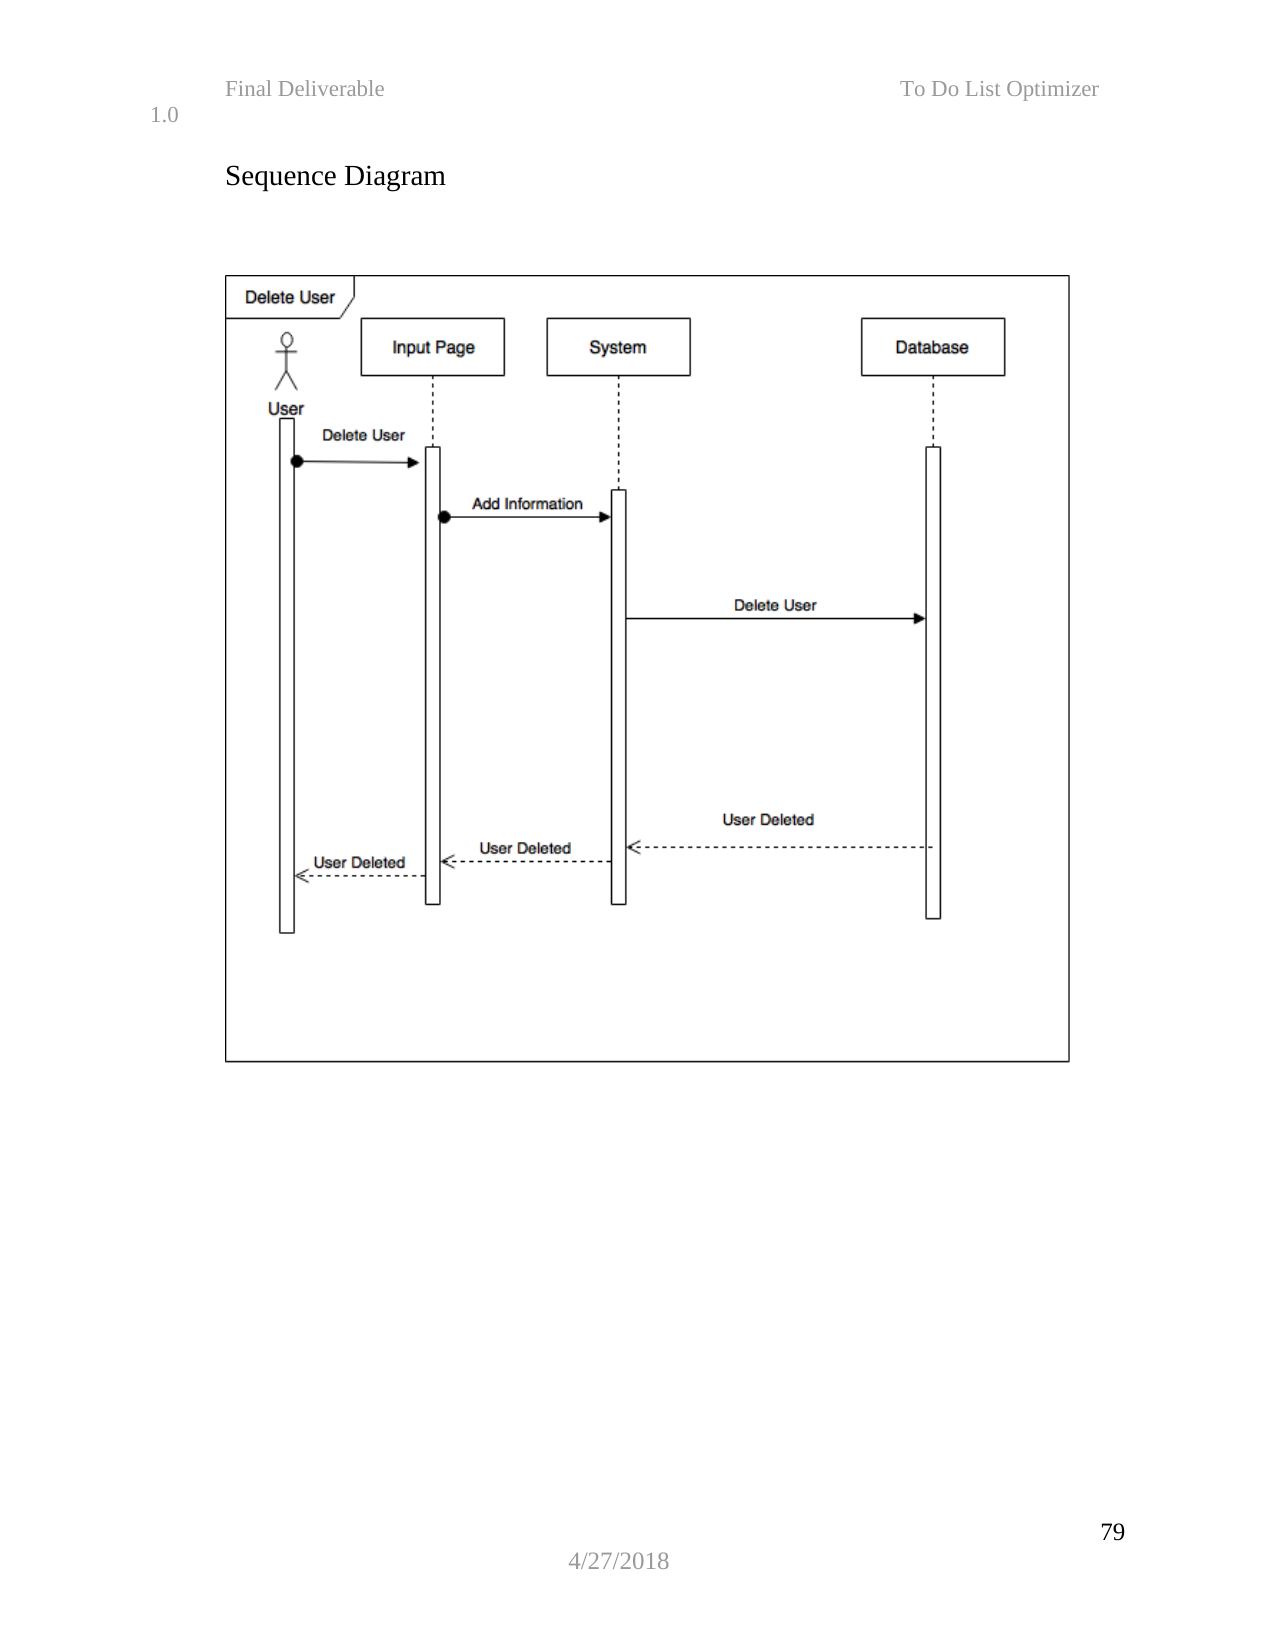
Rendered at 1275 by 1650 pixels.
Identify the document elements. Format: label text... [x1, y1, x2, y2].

title Sequence Diagram [150, 158, 1125, 192]
picture [225, 275, 1070, 1064]
